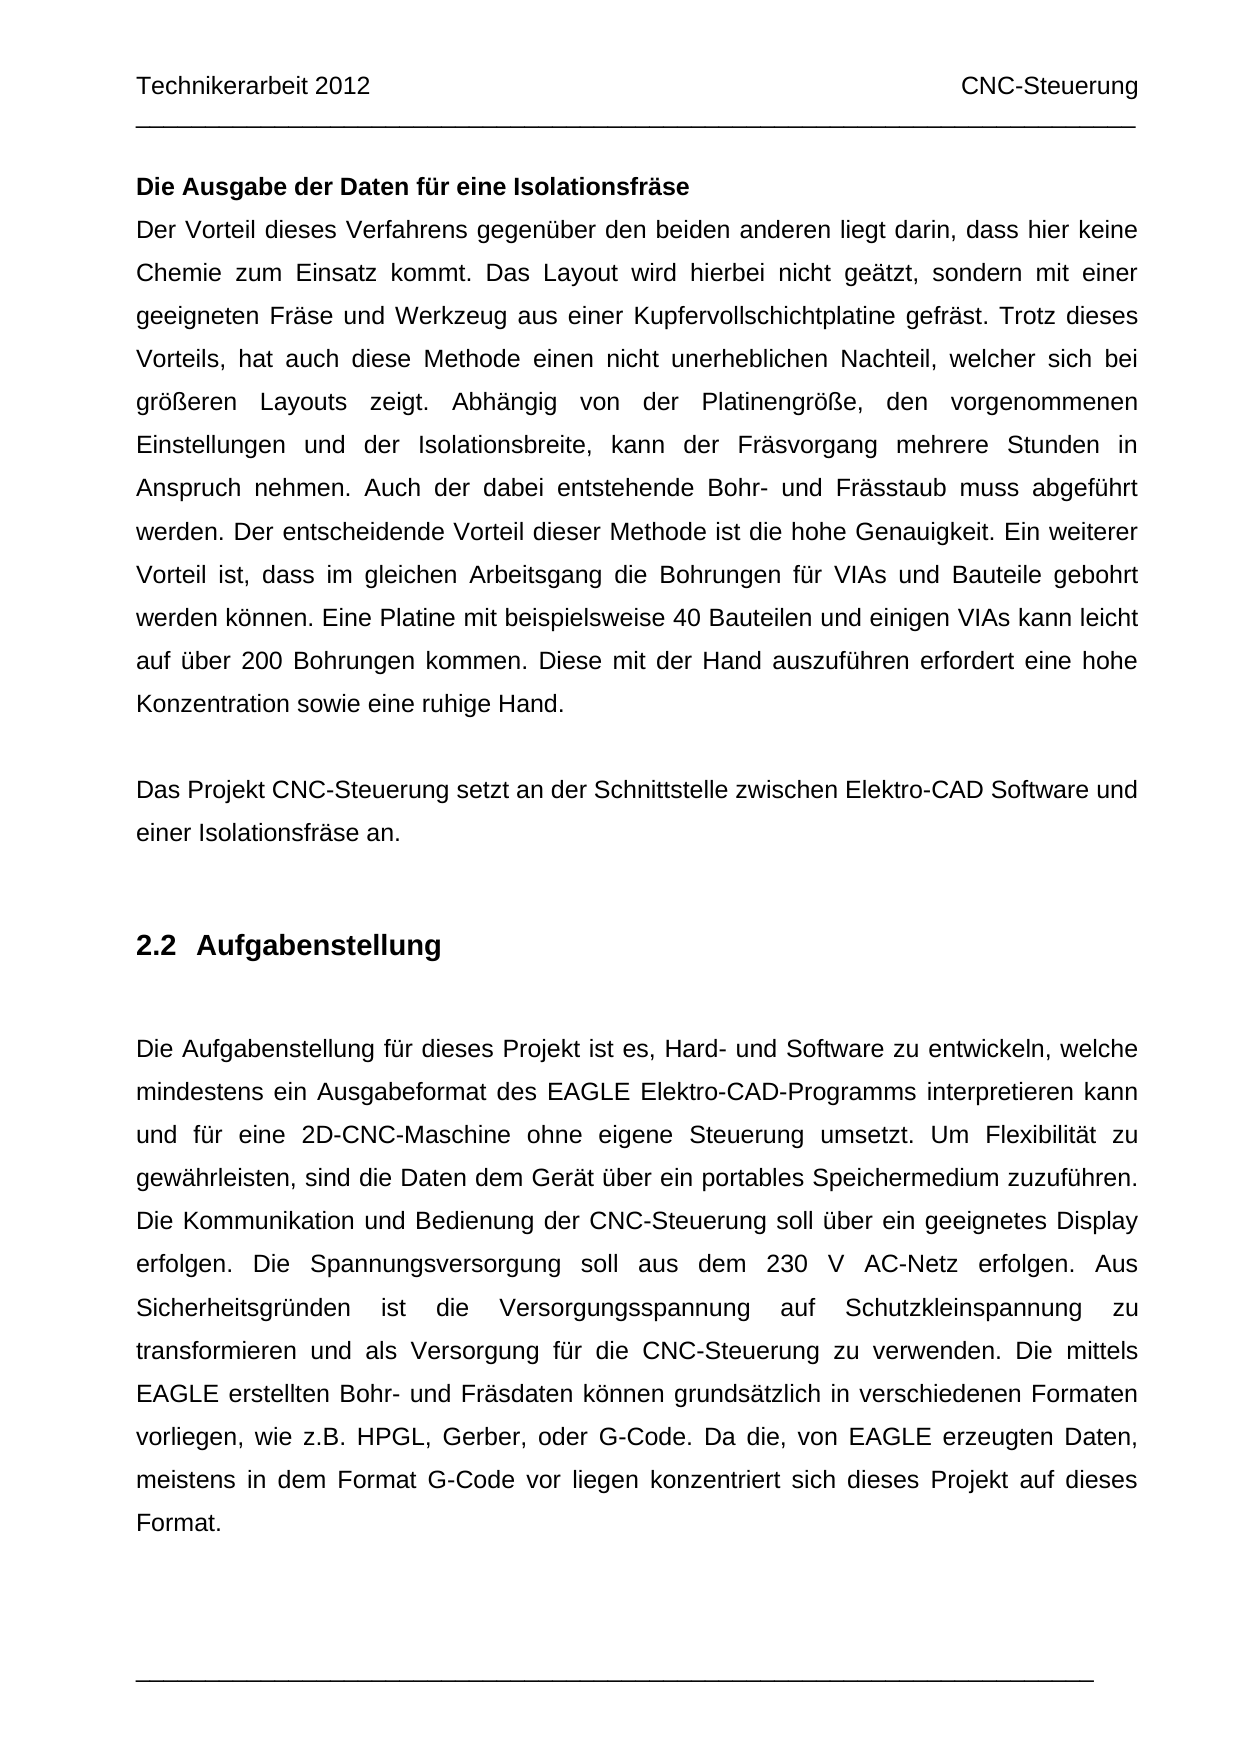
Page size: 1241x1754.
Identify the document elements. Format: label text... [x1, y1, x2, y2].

text Der Vorteil dieses Verfahrens gegenüber den beiden anderen liegt darin, dass hier keine Chemie zum Einsatz kommt. Das Layout wird hierbei nicht geätzt, sondern mit einer geeigneten Fräse und Werkzeug aus einer Kupfervollschichtplatine gefräst. Trotz dieses Vorteils, hat auch diese Methode einen nicht unerheblichen Nachteil, welcher sich bei größeren Layouts zeigt. Abhängig von der Platinengröße, den vorgenommenen Einstellungen und der Isolationsbreite, kann der Fräsvorgang mehrere Stunden in Anspruch nehmen. Auch der dabei entstehende Bohr- und Frässtaub muss abgeführt werden. Der entscheidende Vorteil dieser Methode ist die hohe Genauigkeit. Ein weiterer Vorteil ist, dass im gleichen Arbeitsgang die Bohrungen für VIAs und Bauteile gebohrt werden können. Eine Platine mit beispielsweise 40 Bauteilen und einigen VIAs kann leicht auf über 200 Bohrungen kommen. Diese mit der Hand auszuführen erfordert eine hohe Konzentration sowie eine ruhige Hand. [136, 214, 1140, 718]
text Die Aufgabenstellung für dieses Projekt ist es, Hard- und Software zu entwickeln, welche mindestens ein Ausgabeformat des EAGLE Elektro-CAD-Programms interpretieren kann und für eine 2D-CNC-Maschine ohne eigene Steuerung umsetzt. Um Flexibilität zu gewährleisten, sind die Daten dem Gerät über ein portables Speichermedium zuzuführen. Die Kommunikation und Bedienung der CNC-Steuerung soll über ein geeignetes Display erfolgen. Die Spannungsversorgung soll aus dem 230 V AC-Netz erfolgen. Aus Sicherheitsgründen ist die Versorgungsspannung auf Schutzkleinspannung zu transformieren und als Versorgung für die CNC-Steuerung zu verwenden. Die mittels EAGLE erstellten Bohr- und Fräsdaten können grundsätzlich in verschiedenen Formaten vorliegen, wie z.B. HPGL, Gerber, oder G-Code. Da die, von EAGLE erzeugten Daten, meistens in dem Format G-Code vor liegen konzentriert sich dieses Projekt auf dieses Format. [136, 1034, 1140, 1537]
text Die Ausgabe der Daten für eine Isolationsfräse [136, 171, 1140, 200]
subtitle Aufgabenstellung [136, 928, 1140, 961]
text Das Projekt CNC-Steuerung setzt an der Schnittstelle zwischen Elektro-CAD Software und einer Isolationsfräse an. [136, 775, 1140, 847]
